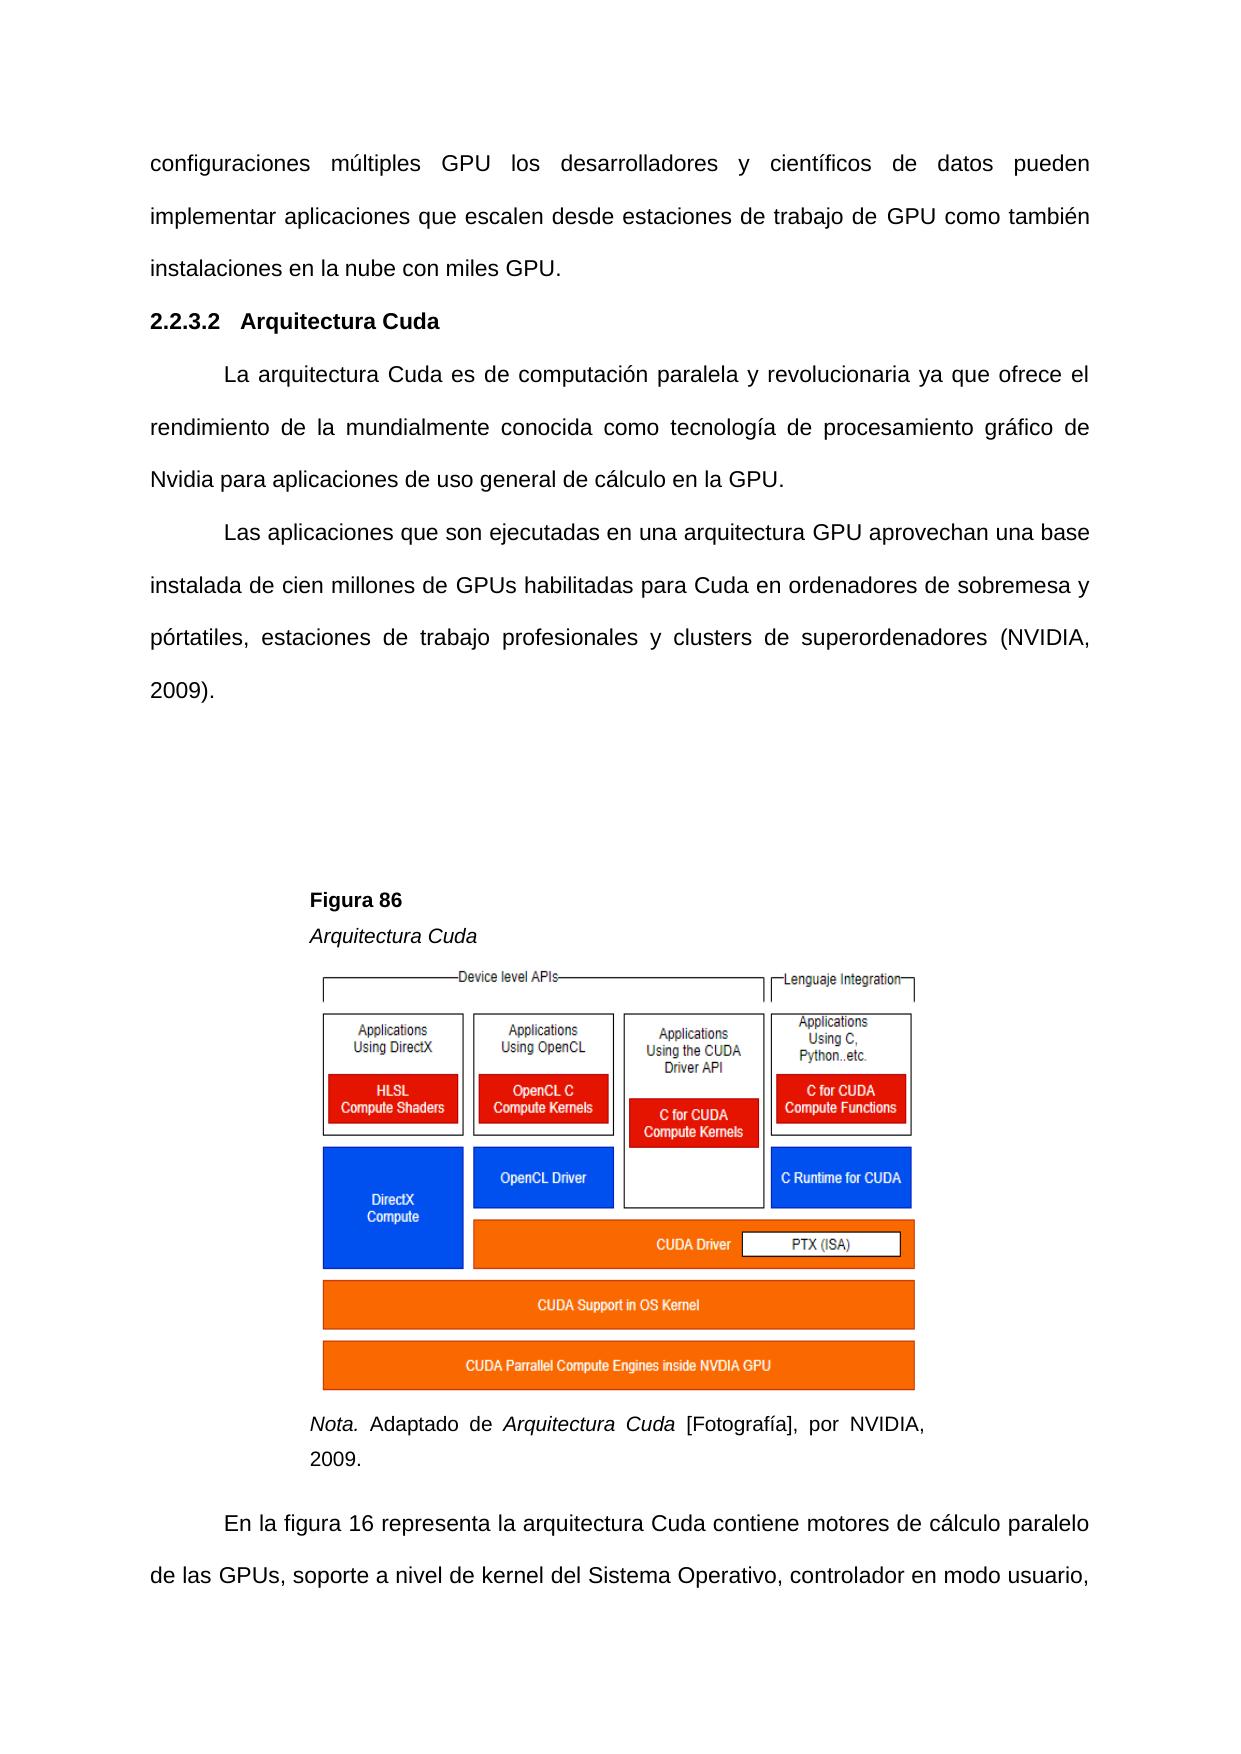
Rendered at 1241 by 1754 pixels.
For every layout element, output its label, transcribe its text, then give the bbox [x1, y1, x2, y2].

text Las aplicaciones que son ejecutadas en una arquitectura GPU aprovechan una base instalada de cien millones de GPUs habilitadas para Cuda en ordenadores de sobremesa y pórtatiles, estaciones de trabajo profesionales y clusters de superordenadores (NVIDIA, 2009). [150, 519, 1090, 703]
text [150, 1509, 1090, 1589]
text Nota. Adaptado de Arquitectura Cuda [Fotografía], por NVIDIA, 2009. [309, 1411, 925, 1471]
text Arquitectura Cuda [309, 924, 1090, 948]
subtitle Arquitectura Cuda [150, 308, 1090, 334]
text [150, 150, 1090, 282]
picture [310, 959, 931, 1400]
text La arquitectura Cuda es de computación paralela y revolucionaria ya que ofrece el rendimiento de la mundialmente conocida como tecnología de procesamiento gráfico de Nvidia para aplicaciones de uso general de cálculo en la GPU. [150, 361, 1090, 493]
